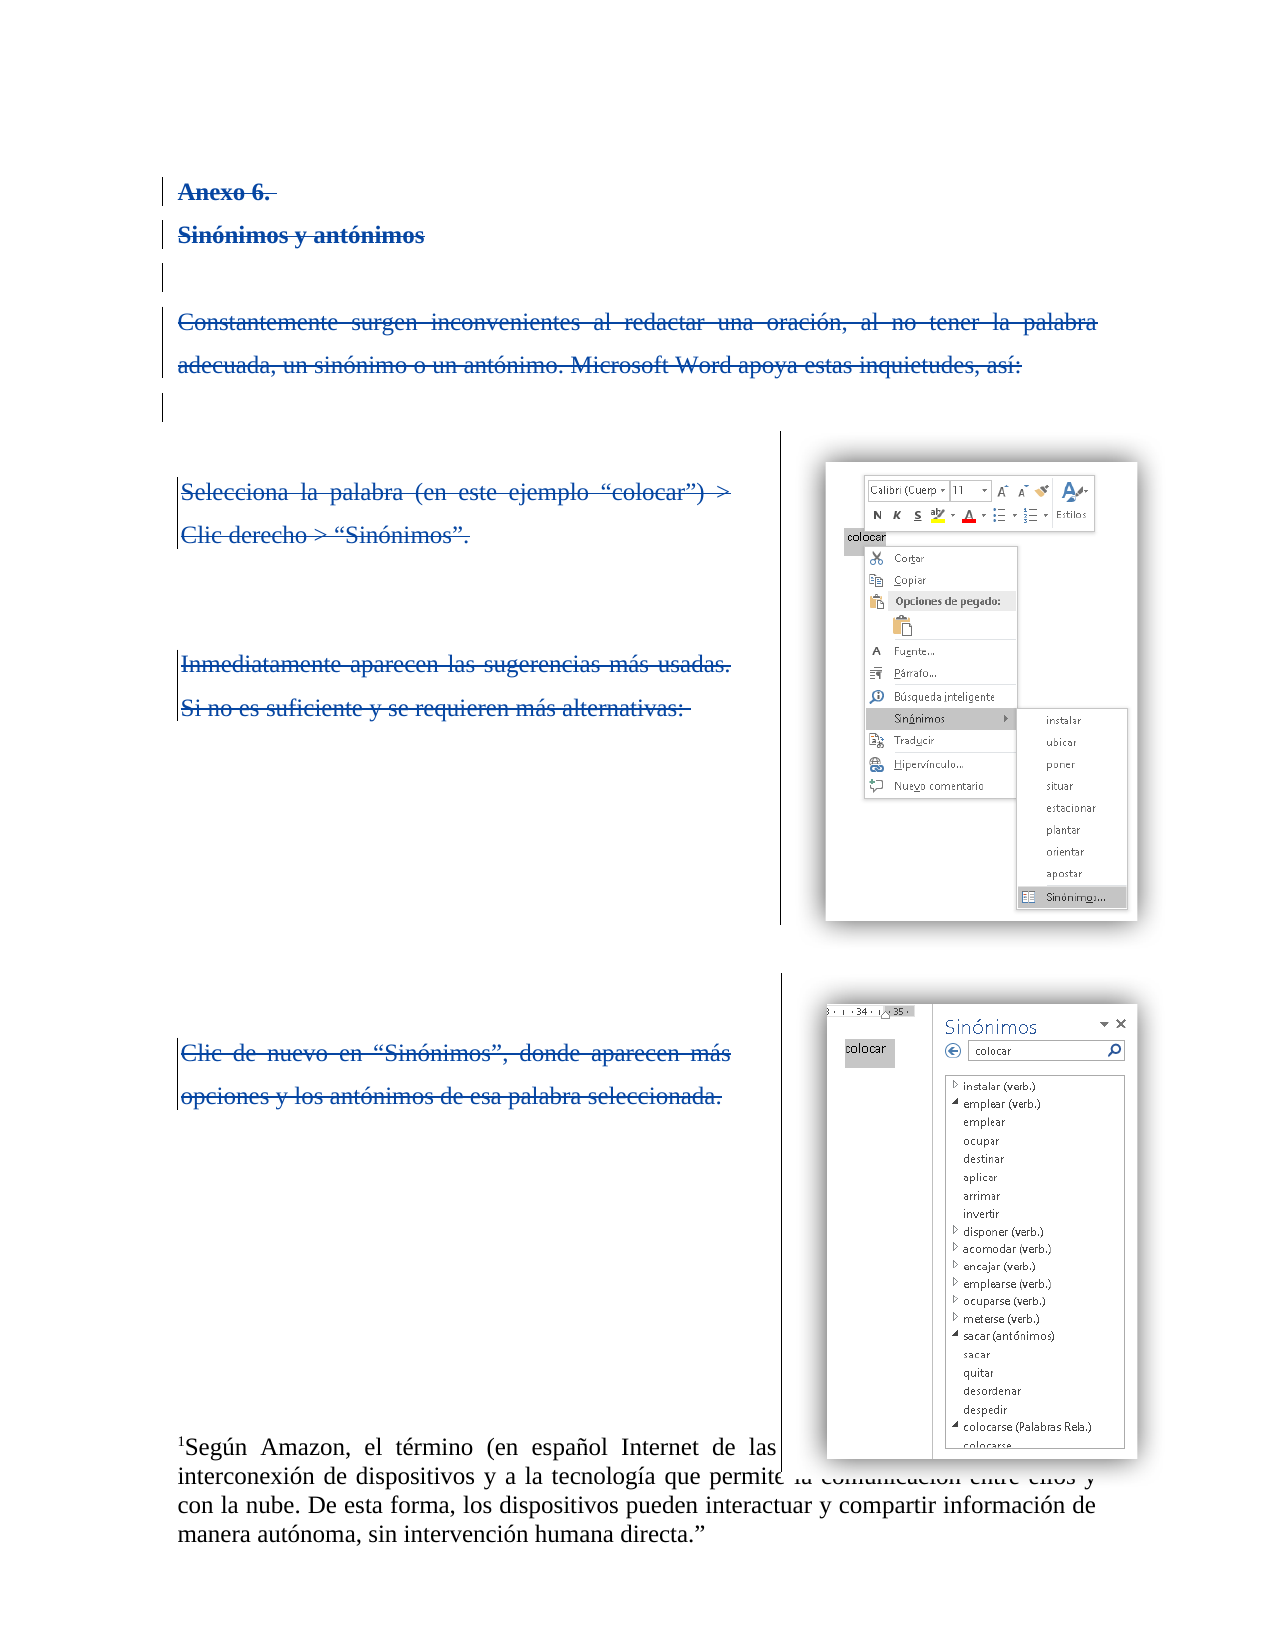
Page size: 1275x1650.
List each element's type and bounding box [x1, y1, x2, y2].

picture [825, 462, 1138, 921]
picture [827, 1004, 1138, 1459]
